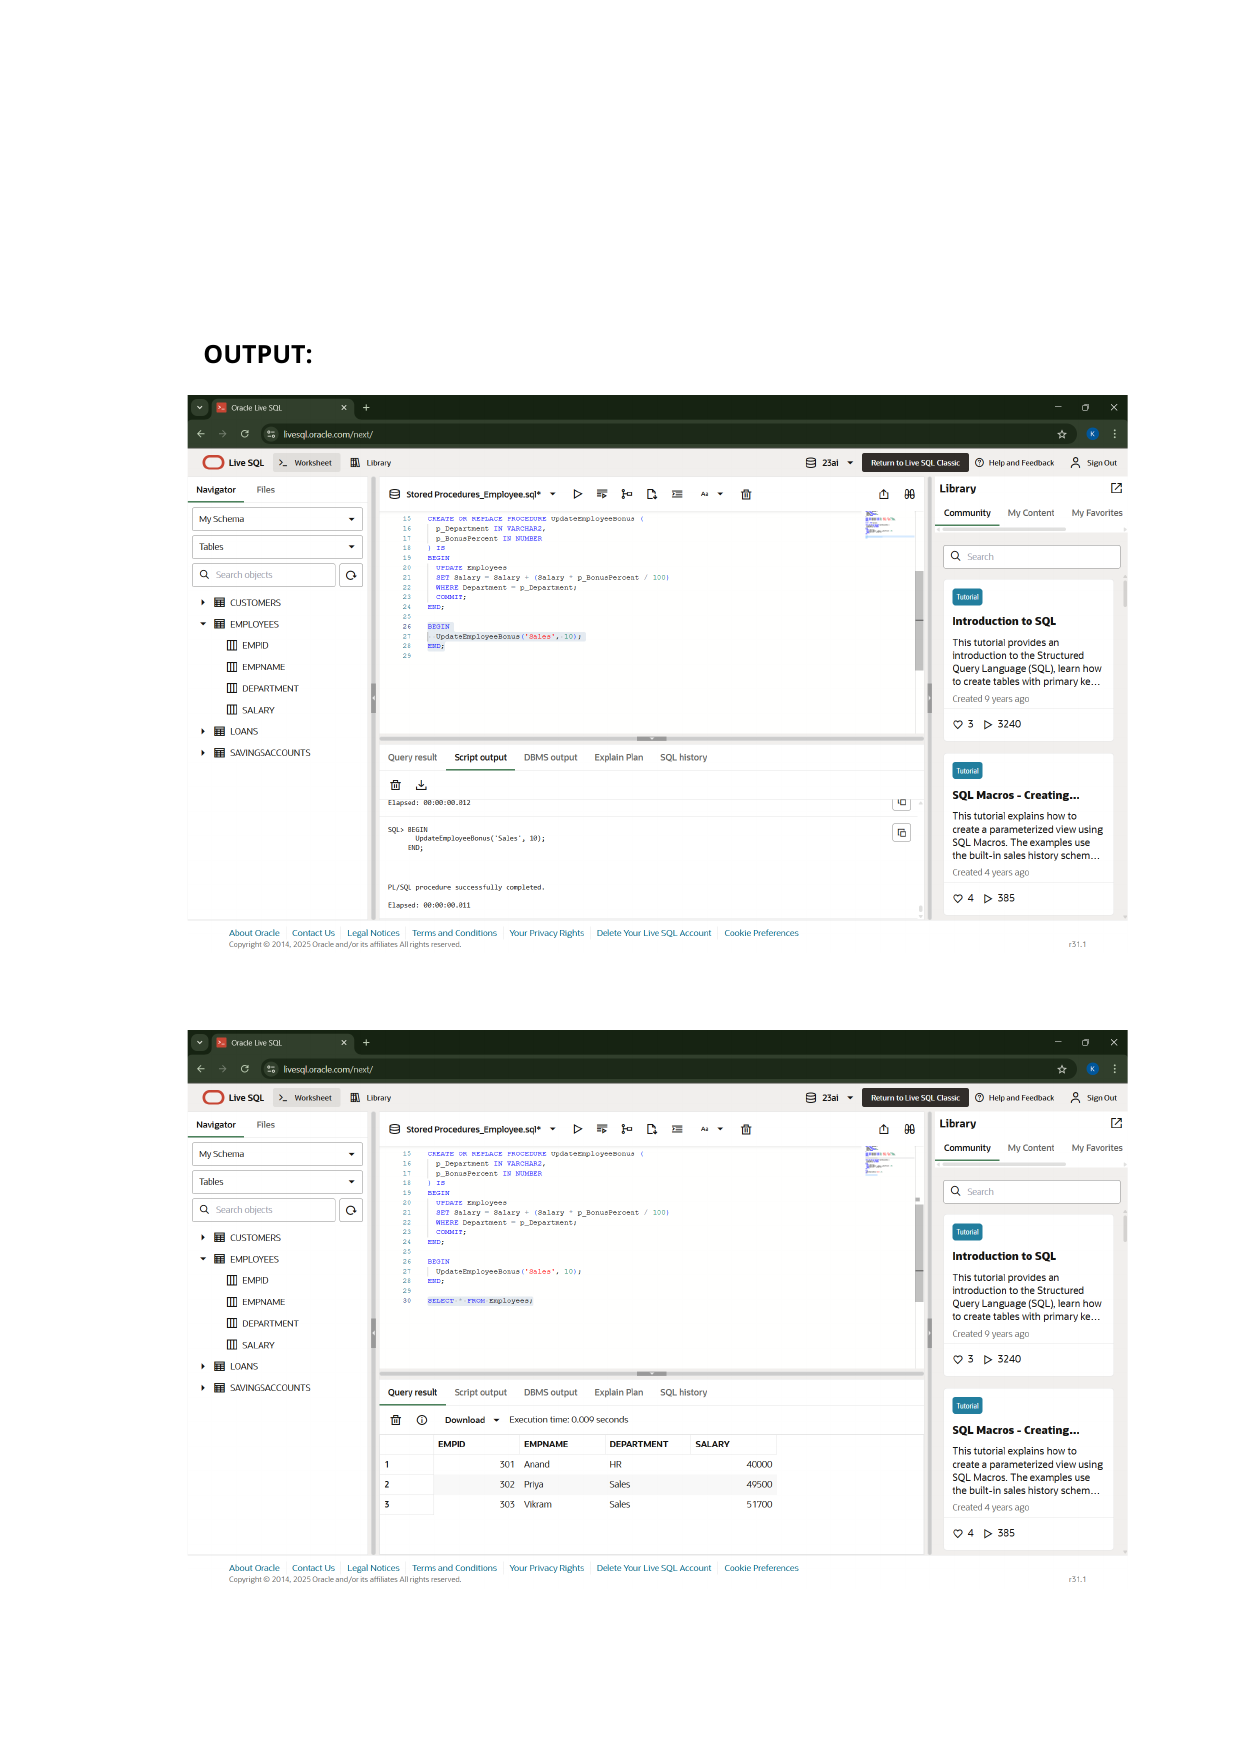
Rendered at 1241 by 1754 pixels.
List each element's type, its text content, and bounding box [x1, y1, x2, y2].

picture [187, 395, 1128, 953]
picture [187, 1030, 1128, 1589]
text OUTPUT: [112, 337, 1128, 371]
